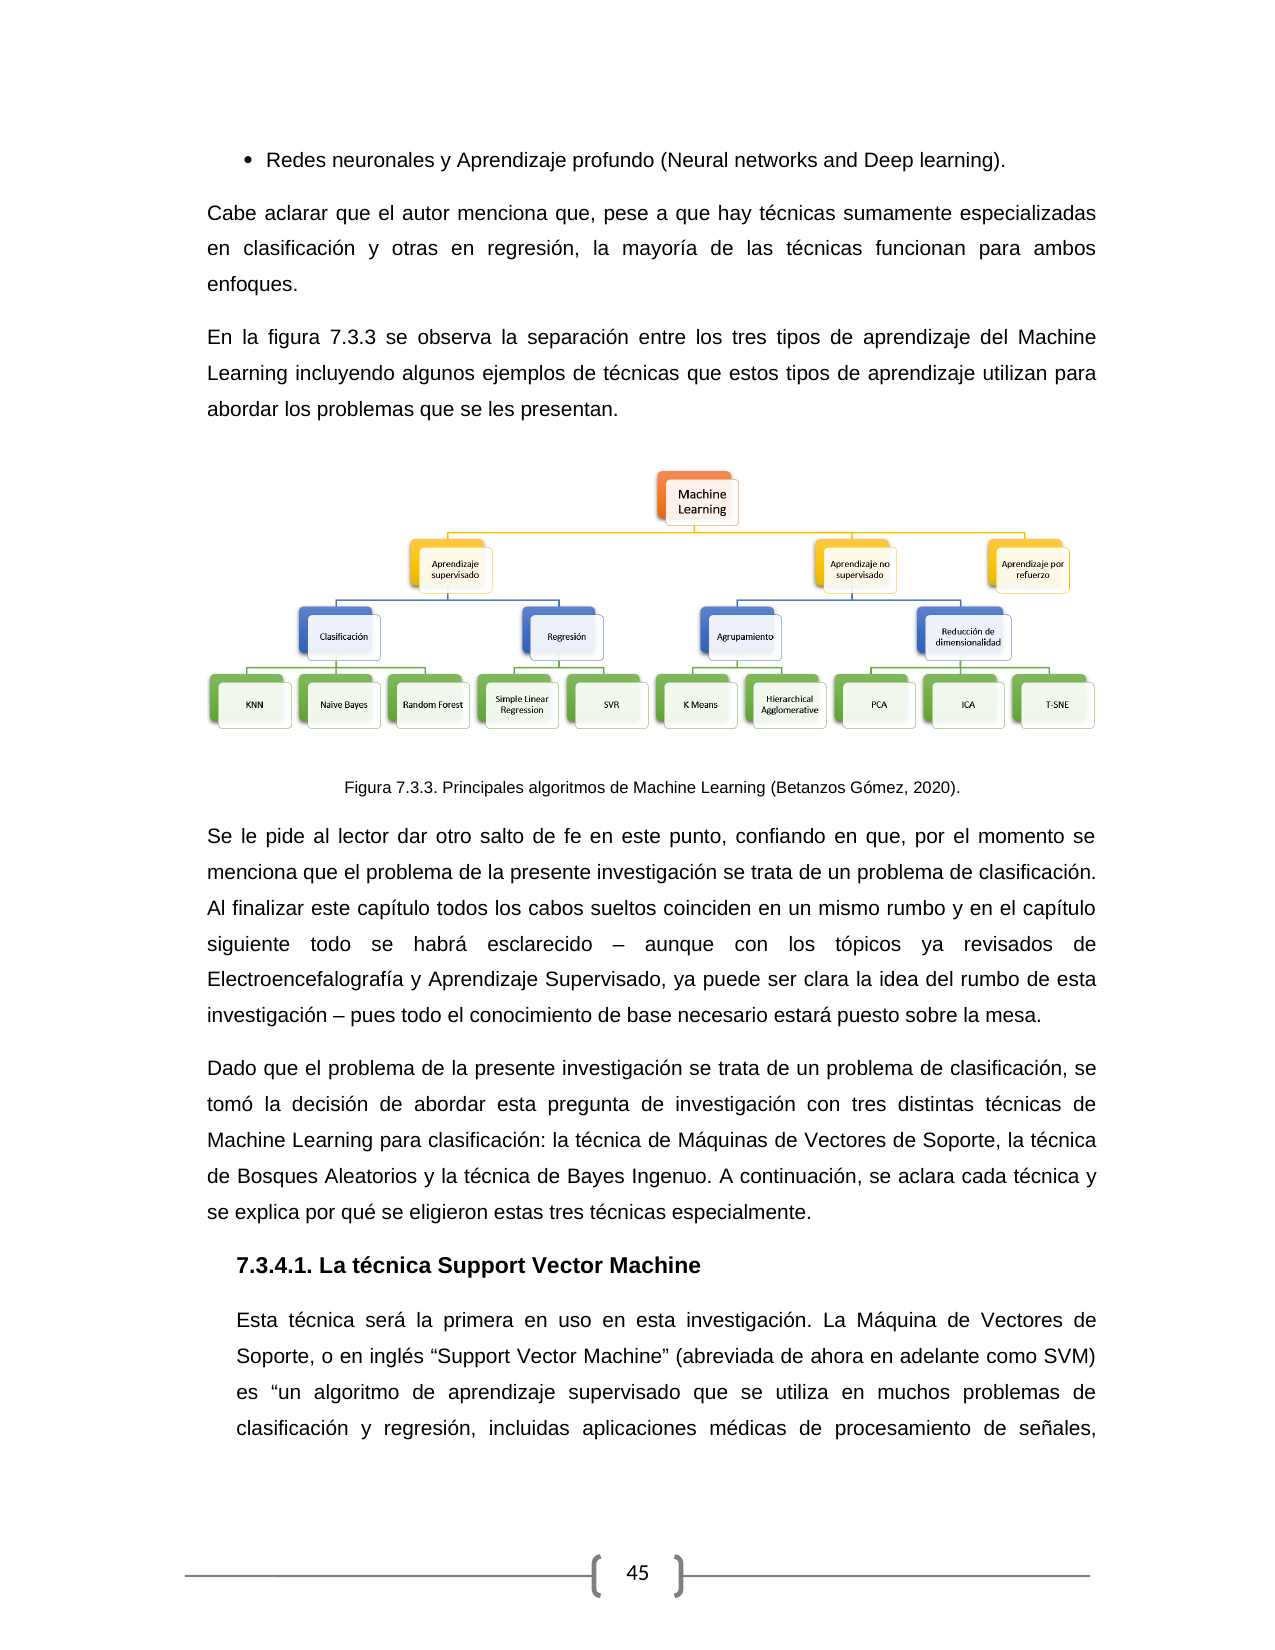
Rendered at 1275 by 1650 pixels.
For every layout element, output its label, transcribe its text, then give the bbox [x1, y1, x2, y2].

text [236, 1308, 1098, 1440]
text Se le pide al lector dar otro salto de fe en este punto, confiando en que, por el momento se menciona que el problema de la presente investigación se trata de un problema de clasificación. Al finalizar este capítulo todos los cabos sueltos coinciden en un mismo rumbo y en el capítulo siguiente todo se habrá esclarecido – aunque con los tópicos ya revisados de Electroencefalografía y Aprendizaje Supervisado, ya puede ser clara la idea del rumbo de esta investigación – pues todo el conocimiento de base necesario estará puesto sobre la mesa. [207, 823, 1098, 1027]
list Redes neuronales y Aprendizaje profundo (Neural networks and Deep learning). [244, 148, 1098, 172]
text Figura 7.3.3. Principales algoritmos de Machine Learning . [207, 778, 1098, 797]
text 7.3.4.1. La técnica Support Vector Machine [236, 1252, 1098, 1278]
text Cabe aclarar que el autor menciona que, pese a que hay técnicas sumamente especializadas en clasificación y otras en regresión, la mayoría de las técnicas funcionan para ambos enfoques. [207, 200, 1098, 296]
picture [206, 449, 1098, 748]
text En la figura 7.3.3 se observa la separación entre los tres tipos de aprendizaje del Machine Learning incluyendo algunos ejemplos de técnicas que estos tipos de aprendizaje utilizan para abordar los problemas que se les presentan. [207, 325, 1098, 421]
text Dado que el problema de la presente investigación se trata de un problema de clasificación, se tomó la decisión de abordar esta pregunta de investigación con tres distintas técnicas de Machine Learning para clasificación: la técnica de Máquinas de Vectores de Soporte, la técnica de Bosques Aleatorios y la técnica de Bayes Ingenuo. A continuación, se aclara cada técnica y se explica por qué se eligieron estas tres técnicas especialmente. [207, 1056, 1098, 1223]
